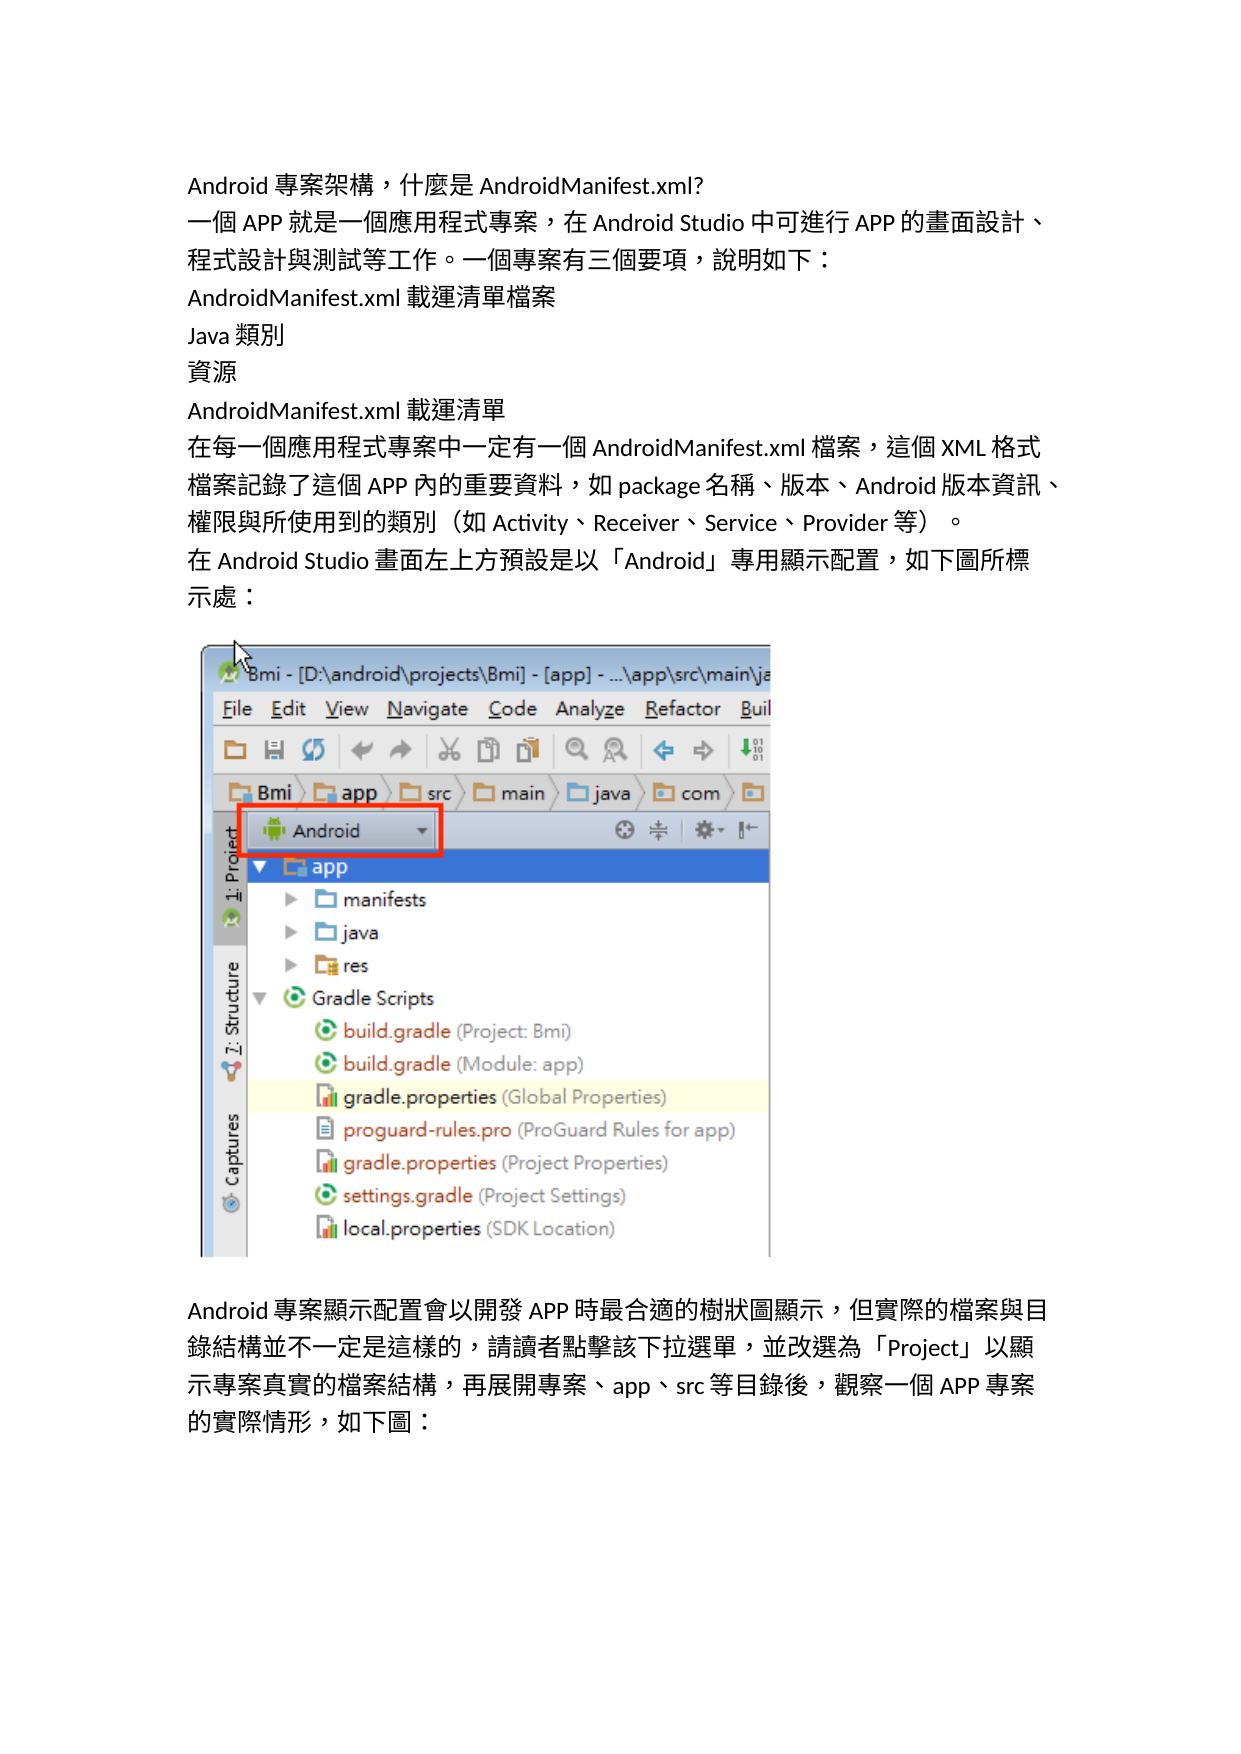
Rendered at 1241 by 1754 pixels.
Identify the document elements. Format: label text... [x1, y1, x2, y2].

text 在Android Studio畫面左上方預設是以「Android」專用顯示配置，如下圖所標示處： [187, 539, 1053, 614]
text AndroidManifest.xml 載運清單 [187, 389, 1053, 427]
text Android 專案架構，什麼是AndroidManifest.xml? [187, 164, 1053, 202]
text Java類別 [187, 314, 1053, 352]
text 一個APP就是一個應用程式專案，在Android Studio中可進行APP的畫面設計、程式設計與測試等工作。一個專案有三個要項，說明如下： [187, 202, 1053, 277]
text 在每一個應用程式專案中一定有一個AndroidManifest.xml檔案，這個XML格式檔案記錄了這個APP內的重要資料，如package名稱、版本、Android版本資訊、權限與所使用到的類別（如Activity、Receiver、Service、Provider等）。 [187, 427, 1053, 539]
text AndroidManifest.xml載運清單檔案 [187, 277, 1053, 314]
picture [187, 631, 791, 1273]
text Android專案顯示配置會以開發APP時最合適的樹狀圖顯示，但實際的檔案與目錄結構並不一定是這樣的，請讀者點擊該下拉選單，並改選為「Project」以顯示專案真實的檔案結構，再展開專案、app、src等目錄後，觀察一個APP專案的實際情形，如下圖： [187, 1289, 1053, 1439]
text 資源 [187, 352, 1053, 389]
